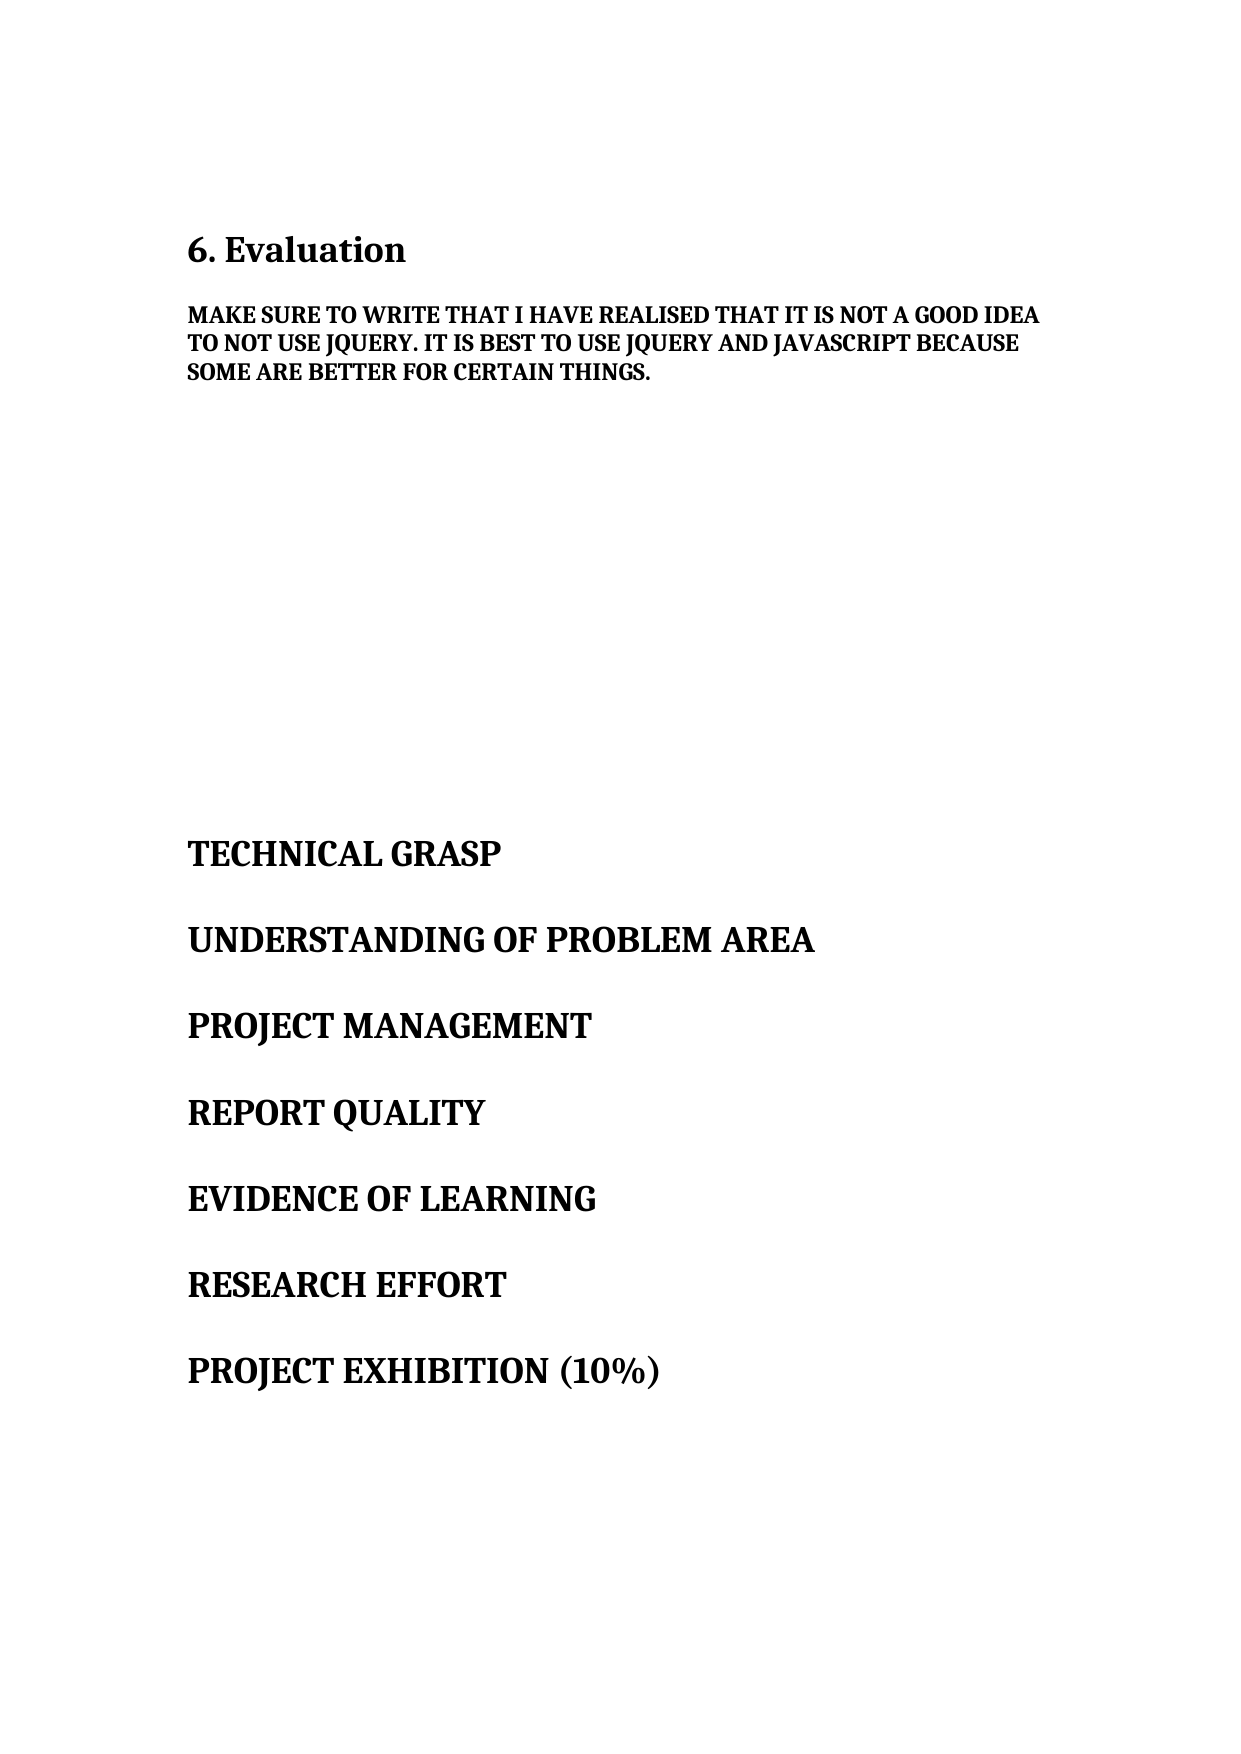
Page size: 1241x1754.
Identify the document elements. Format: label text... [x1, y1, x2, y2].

text PROJECT EXHIBITION (10%) [187, 1350, 1053, 1393]
text TECHNICAL GRASP [187, 832, 1053, 876]
subtitle 6. Evaluation [187, 229, 1053, 272]
text PROJECT MANAGEMENT [187, 1005, 1053, 1048]
text REPORT QUALITY [187, 1091, 1053, 1134]
text MAKE SURE TO WRITE THAT I HAVE REALISED THAT IT IS NOT A GOOD IDEA TO NOT USE JQUERY. IT IS BEST TO USE JQUERY AND JAVASCRIPT BECAUSE SOME ARE BETTER FOR CERTAIN THINGS. [187, 301, 1053, 387]
text EVIDENCE OF LEARNING [187, 1177, 1053, 1221]
text RESEARCH EFFORT [187, 1264, 1053, 1307]
text UNDERSTANDING OF PROBLEM AREA [187, 919, 1053, 962]
